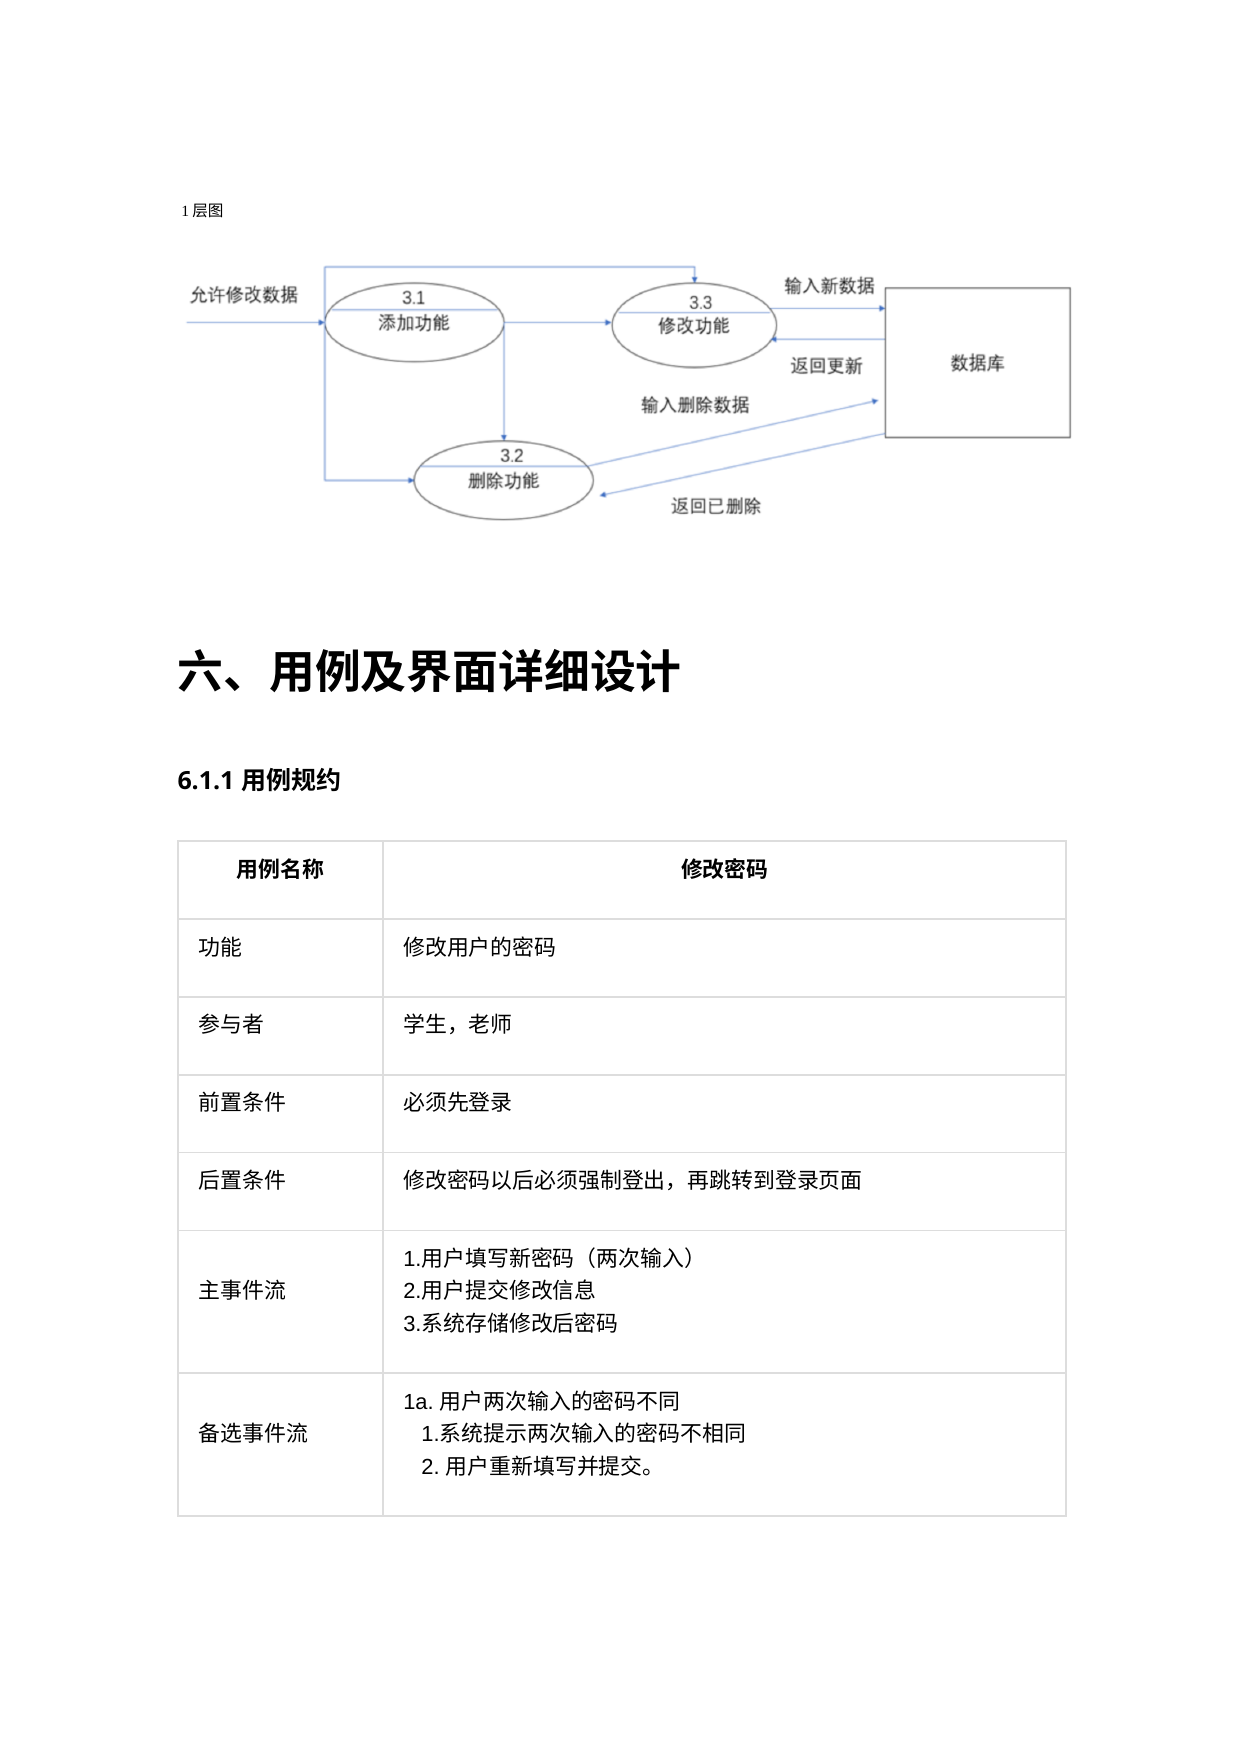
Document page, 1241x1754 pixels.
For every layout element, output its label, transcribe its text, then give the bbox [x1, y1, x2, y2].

table_cell 学生，老师 [384, 998, 1065, 1074]
table_cell 修改用户的密码 [384, 920, 1065, 996]
table_header 用例名称 [179, 842, 382, 918]
table_cell 参与者 [179, 998, 382, 1074]
table_cell 功能 [179, 920, 382, 996]
subtitle 6.1.1 用例规约 [177, 746, 1087, 811]
table_header 修改密码 [384, 842, 1065, 918]
table_cell 修改密码以后必须强制登出，再跳转到登录页面 [384, 1153, 1065, 1229]
table_cell 前置条件 [179, 1076, 382, 1152]
table_cell 1a. 用户两次输入的密码不同 1.系统提示两次输入的密码不相同 2. 用户重新填写并提交。 [384, 1374, 1065, 1515]
table_cell 备选事件流 [179, 1374, 382, 1515]
table_cell 1.用户填写新密码（两次输入） 2.用户提交修改信息 3.系统存储修改后密码 [384, 1231, 1065, 1372]
subtitle 六、用例及界面详细设计 [177, 619, 1087, 717]
list 1层图 [177, 193, 1087, 225]
table_cell 必须先登录 [384, 1076, 1065, 1152]
table_cell 后置条件 [179, 1153, 382, 1229]
table_cell 主事件流 [179, 1231, 382, 1372]
picture [177, 254, 1087, 529]
